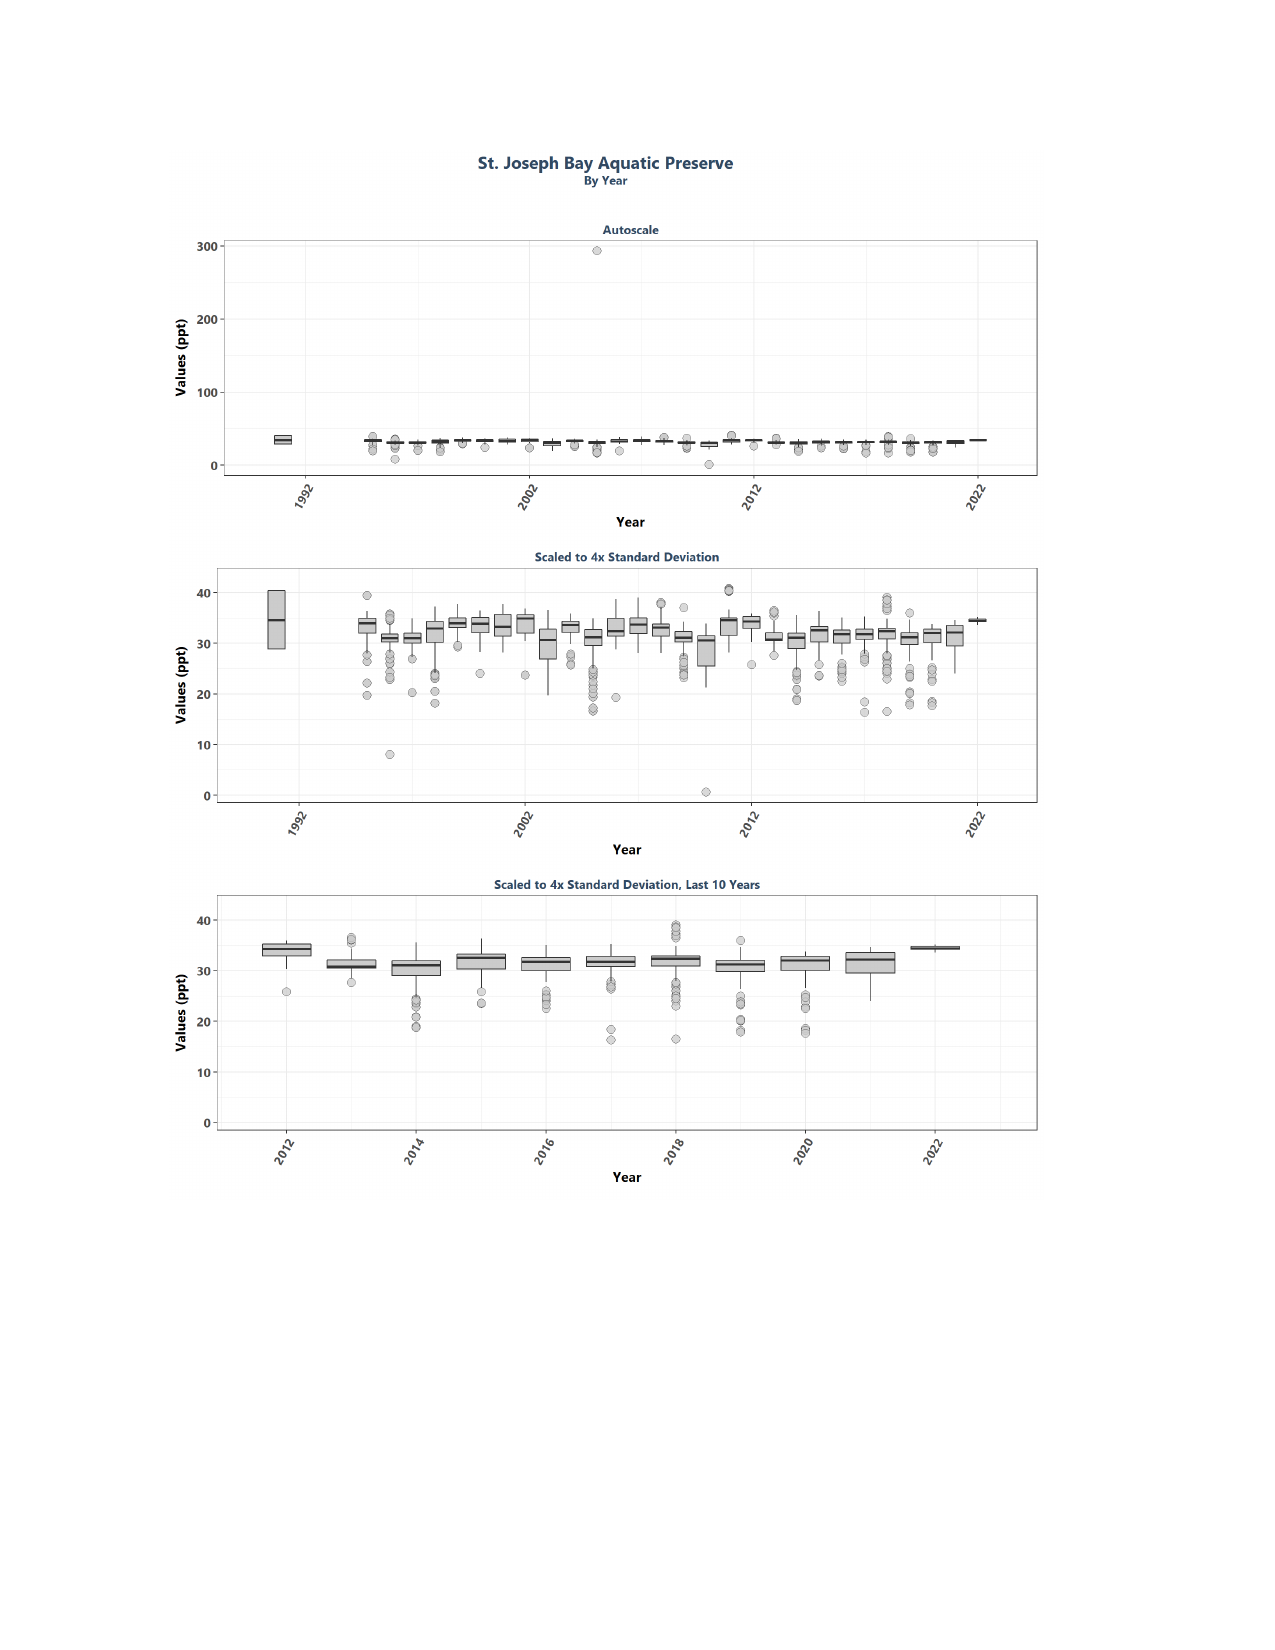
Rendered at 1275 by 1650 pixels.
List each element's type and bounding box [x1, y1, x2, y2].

picture [168, 150, 1044, 1200]
